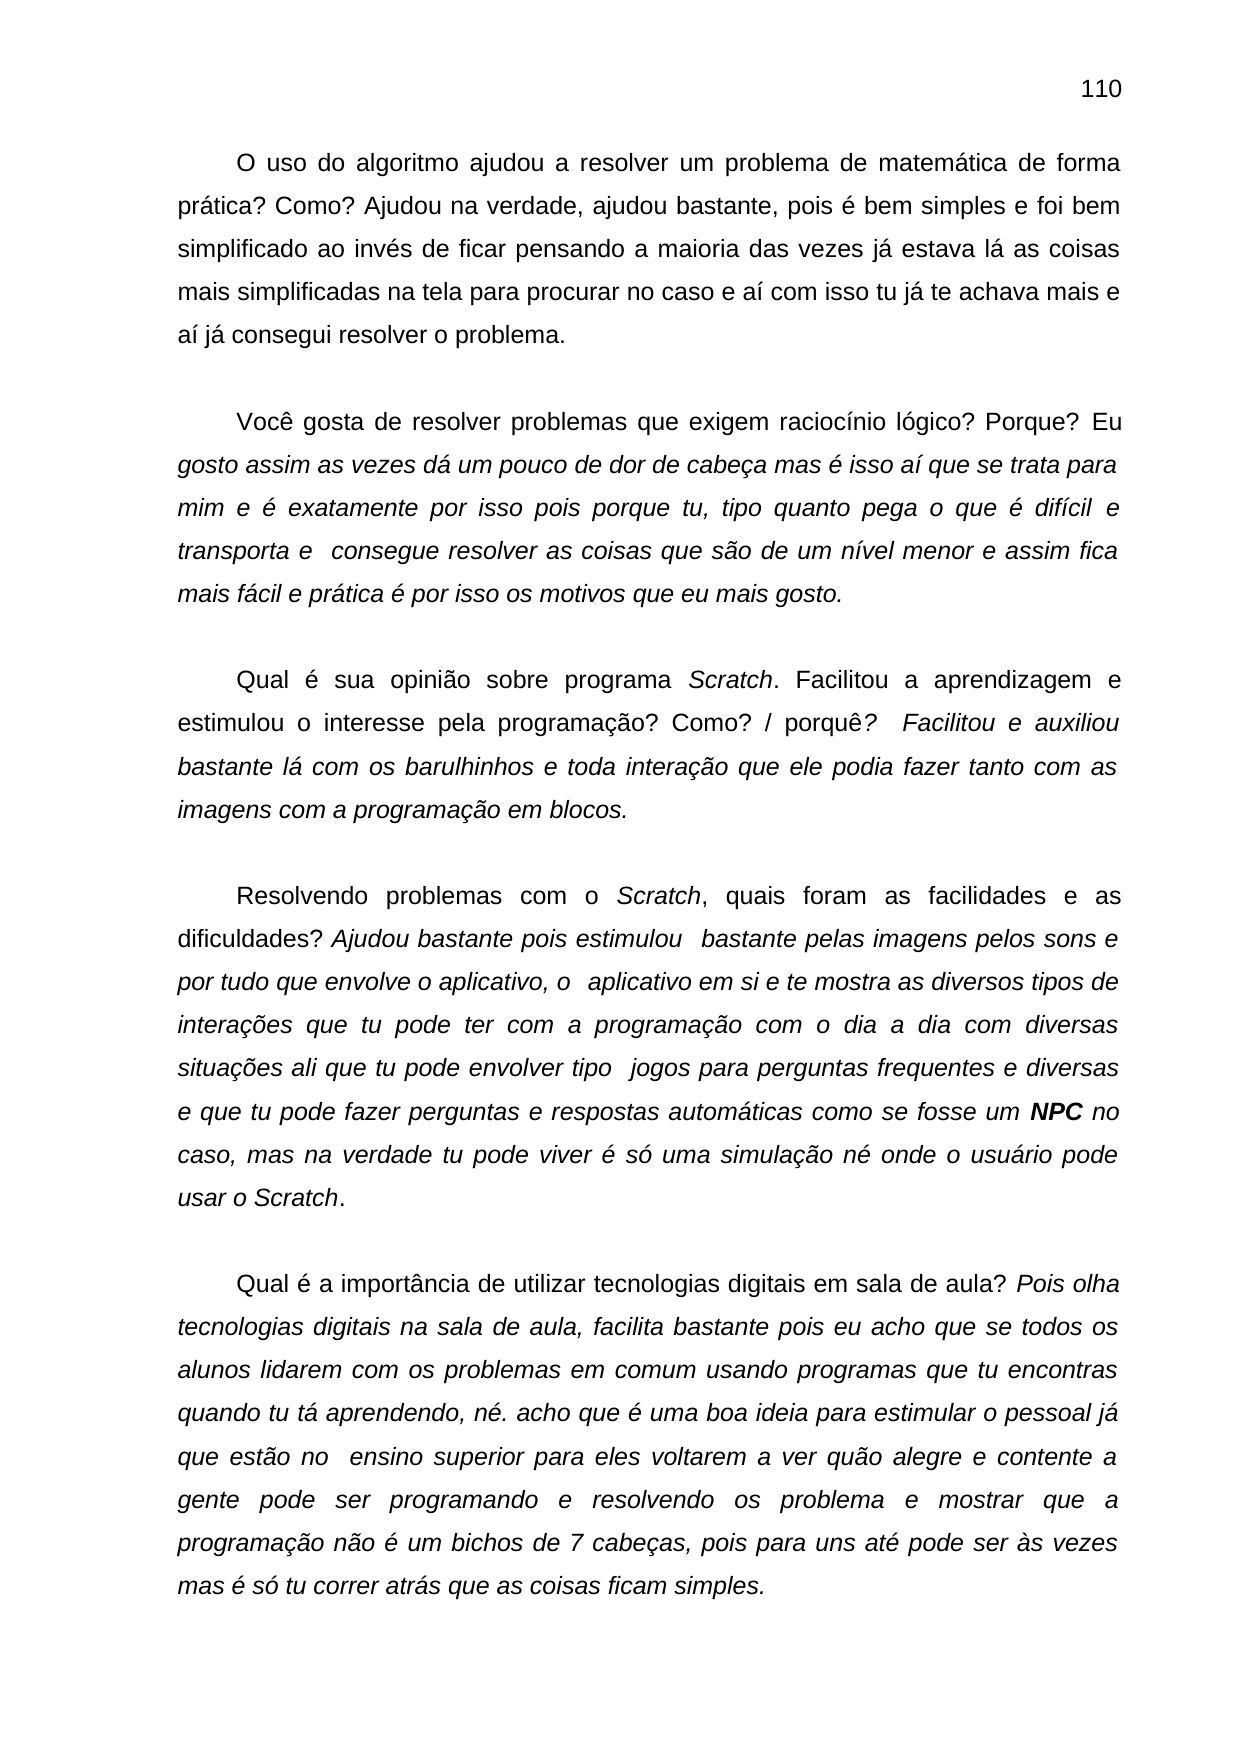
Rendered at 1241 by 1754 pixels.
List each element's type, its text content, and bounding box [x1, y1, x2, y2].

text Qual é a importância de utilizar tecnologias digitais em sala de aula? Pois olha tecnologias digitais na sala de aula, facilita bastante pois eu acho que se todos os alunos lidarem com os problemas em comum usando programas que tu encontras quando tu tá aprendendo, né. acho que é uma boa ideia para estimular o pessoal já que estão no ensino superior para eles voltarem a ver quão alegre e contente a gente pode ser programando e resolvendo os problema e mostrar que a programação não é um bichos de 7 cabeças, pois para uns até pode ser às vezes mas é só tu correr atrás que as coisas ficam simples. [177, 1269, 1122, 1599]
text Qual é sua opinião sobre programa Scratch. Facilitou a aprendizagem e estimulou o interesse pela programação? Como? / porquê? Facilitou e auxiliou bastante lá com os barulhinhos e toda interação que ele podia fazer tanto com as imagens com a programação em blocos. [177, 665, 1122, 823]
text Resolvendo problemas com o Scratch, quais foram as facilidades e as dificuldades? Ajudou bastante pois estimulou bastante pelas imagens pelos sons e por tudo que envolve o aplicativo, o aplicativo em si e te mostra as diversos tipos de interações que tu pode ter com a programação com o dia a dia com diversas situações ali que tu pode envolver tipo jogos para perguntas frequentes e diversas e que tu pode fazer perguntas e respostas automáticas como se fosse um NPC no caso, mas na verdade tu pode viver é só uma simulação né onde o usuário pode usar o Scratch. [177, 881, 1122, 1211]
text Você gosta de resolver problemas que exigem raciocínio lógico? Porque? Eu gosto assim as vezes dá um pouco de dor de cabeça mas é isso aí que se trata para mim e é exatamente por isso pois porque tu, tipo quanto pega o que é difícil e transporta e consegue resolver as coisas que são de um nível menor e assim fica mais fácil e prática é por isso os motivos que eu mais gosto. [177, 406, 1122, 608]
text O uso do algoritmo ajudou a resolver um problema de matemática de forma prática? Como? Ajudou na verdade, ajudou bastante, pois é bem simples e foi bem simplificado ao invés de ficar pensando a maioria das vezes já estava lá as coisas mais simplificadas na tela para procurar no caso e aí com isso tu já te achava mais e aí já consegui resolver o problema. [177, 148, 1122, 349]
